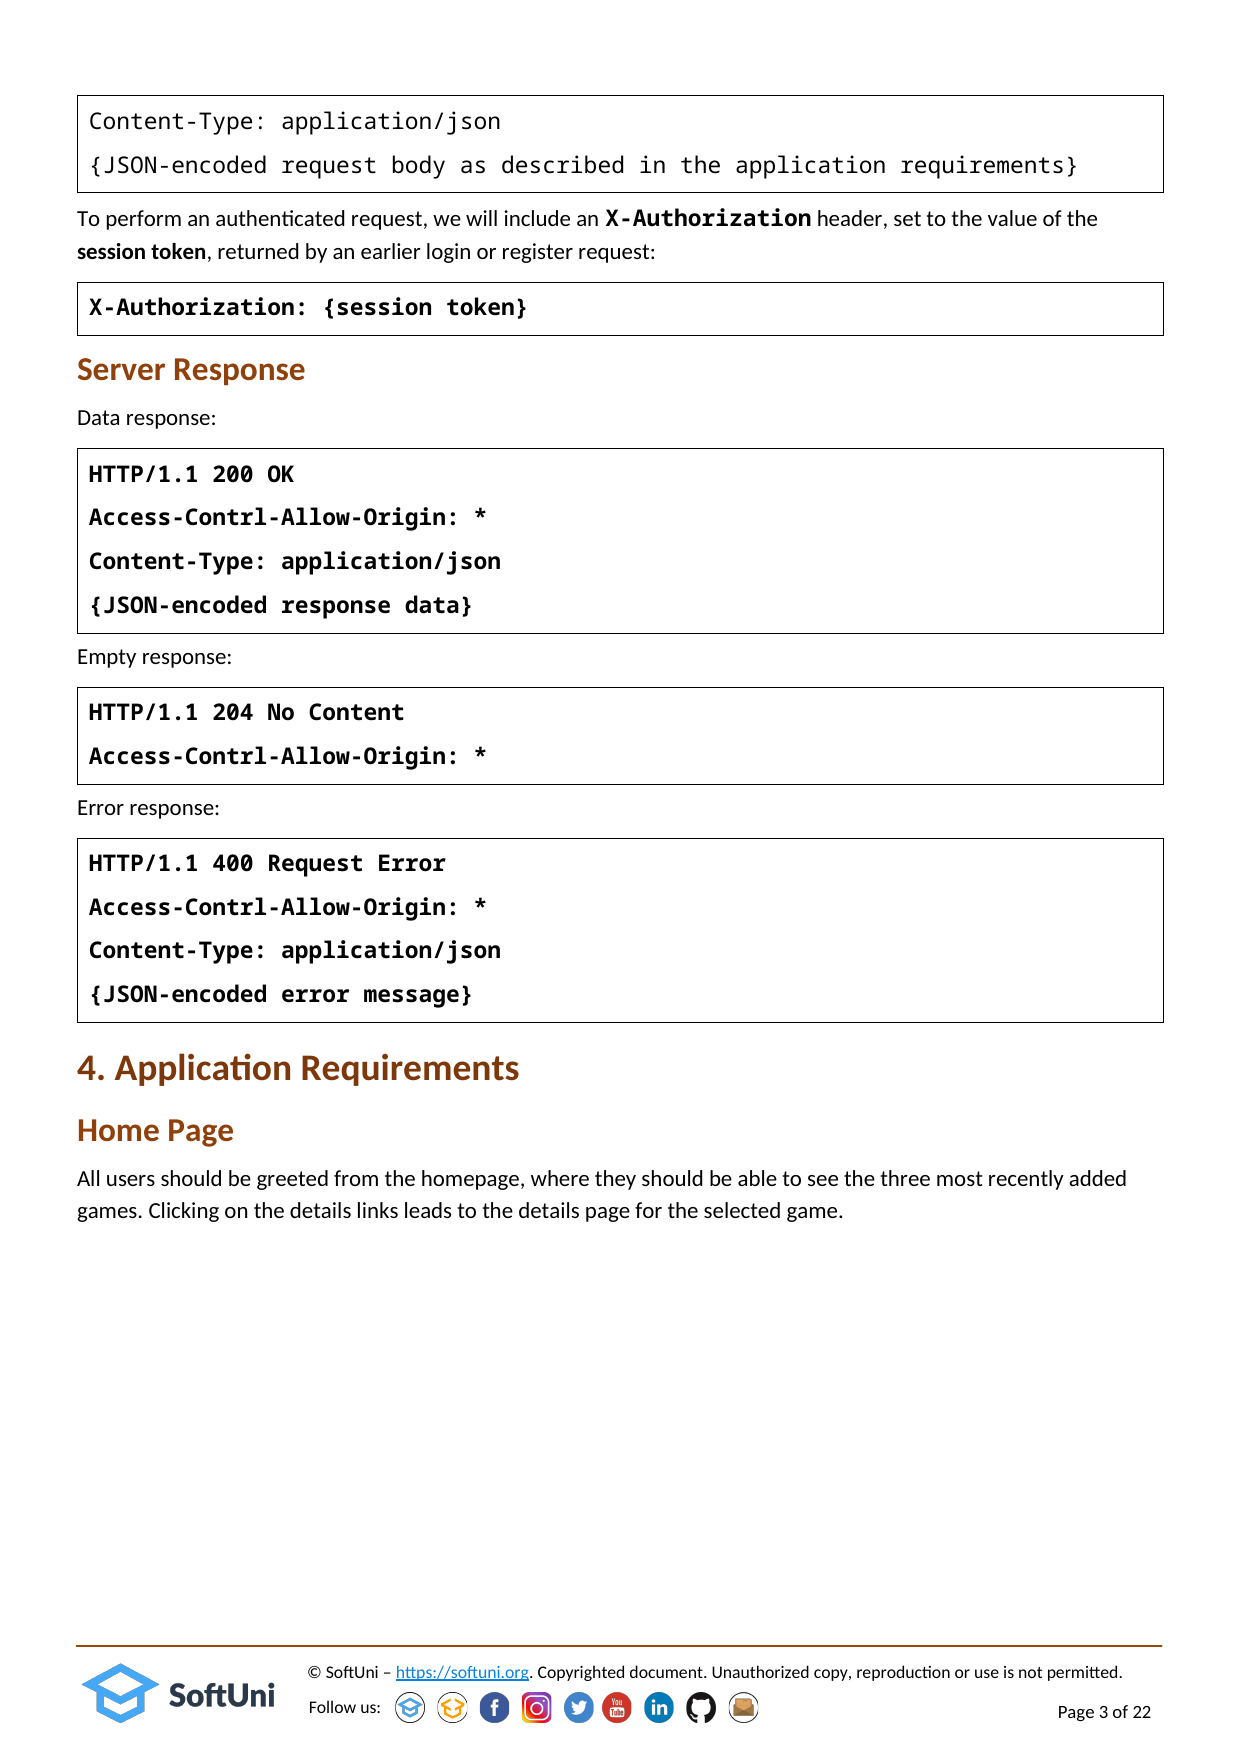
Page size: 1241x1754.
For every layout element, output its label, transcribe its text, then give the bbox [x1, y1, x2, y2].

subtitle Application Requirements [77, 1044, 1163, 1090]
table_header HTTP/1.1 400 Request Error Access-Contrl-Allow-Origin: * Content-Type: application/json {JSON-encoded error message} [78, 839, 1163, 1022]
picture [665, 1714, 674, 1723]
picture [522, 1692, 552, 1723]
text Data response: [77, 403, 1163, 432]
text Error response: [77, 793, 1163, 821]
picture [665, 1692, 674, 1701]
picture [602, 1692, 632, 1723]
picture [644, 1692, 653, 1701]
subtitle Home Page [77, 1109, 1163, 1150]
picture [75, 1658, 281, 1729]
picture [728, 1692, 759, 1723]
table_header X-Authorization: {session token} [78, 283, 1163, 335]
picture [644, 1714, 653, 1723]
picture [564, 1692, 594, 1723]
table_header HTTP/1.1 200 OK Access-Contrl-Allow-Origin: * Content-Type: application/json {JSON-encoded response data} [78, 449, 1163, 633]
text All users should be greeted from the homepage, where they should be able to see the three most recently added games. Clicking on the details links leads to the details page for the selected game. [77, 1164, 1163, 1224]
picture [686, 1692, 716, 1723]
picture [437, 1692, 468, 1723]
picture [658, 1705, 667, 1714]
subtitle Server Response [77, 348, 1163, 389]
text Empty response: [77, 642, 1163, 670]
picture [479, 1692, 510, 1723]
text To perform an authenticated request, we will include an X-Authorization header, set to the value of the session token, returned by an earlier login or register request: [77, 202, 1163, 265]
picture [395, 1692, 425, 1723]
table_header HTTP/1.1 204 No Content Access-Contrl-Allow-Origin: * [78, 688, 1163, 783]
table_header Content-Type: application/json {JSON-encoded request body as described in the application requirements} [78, 96, 1163, 192]
